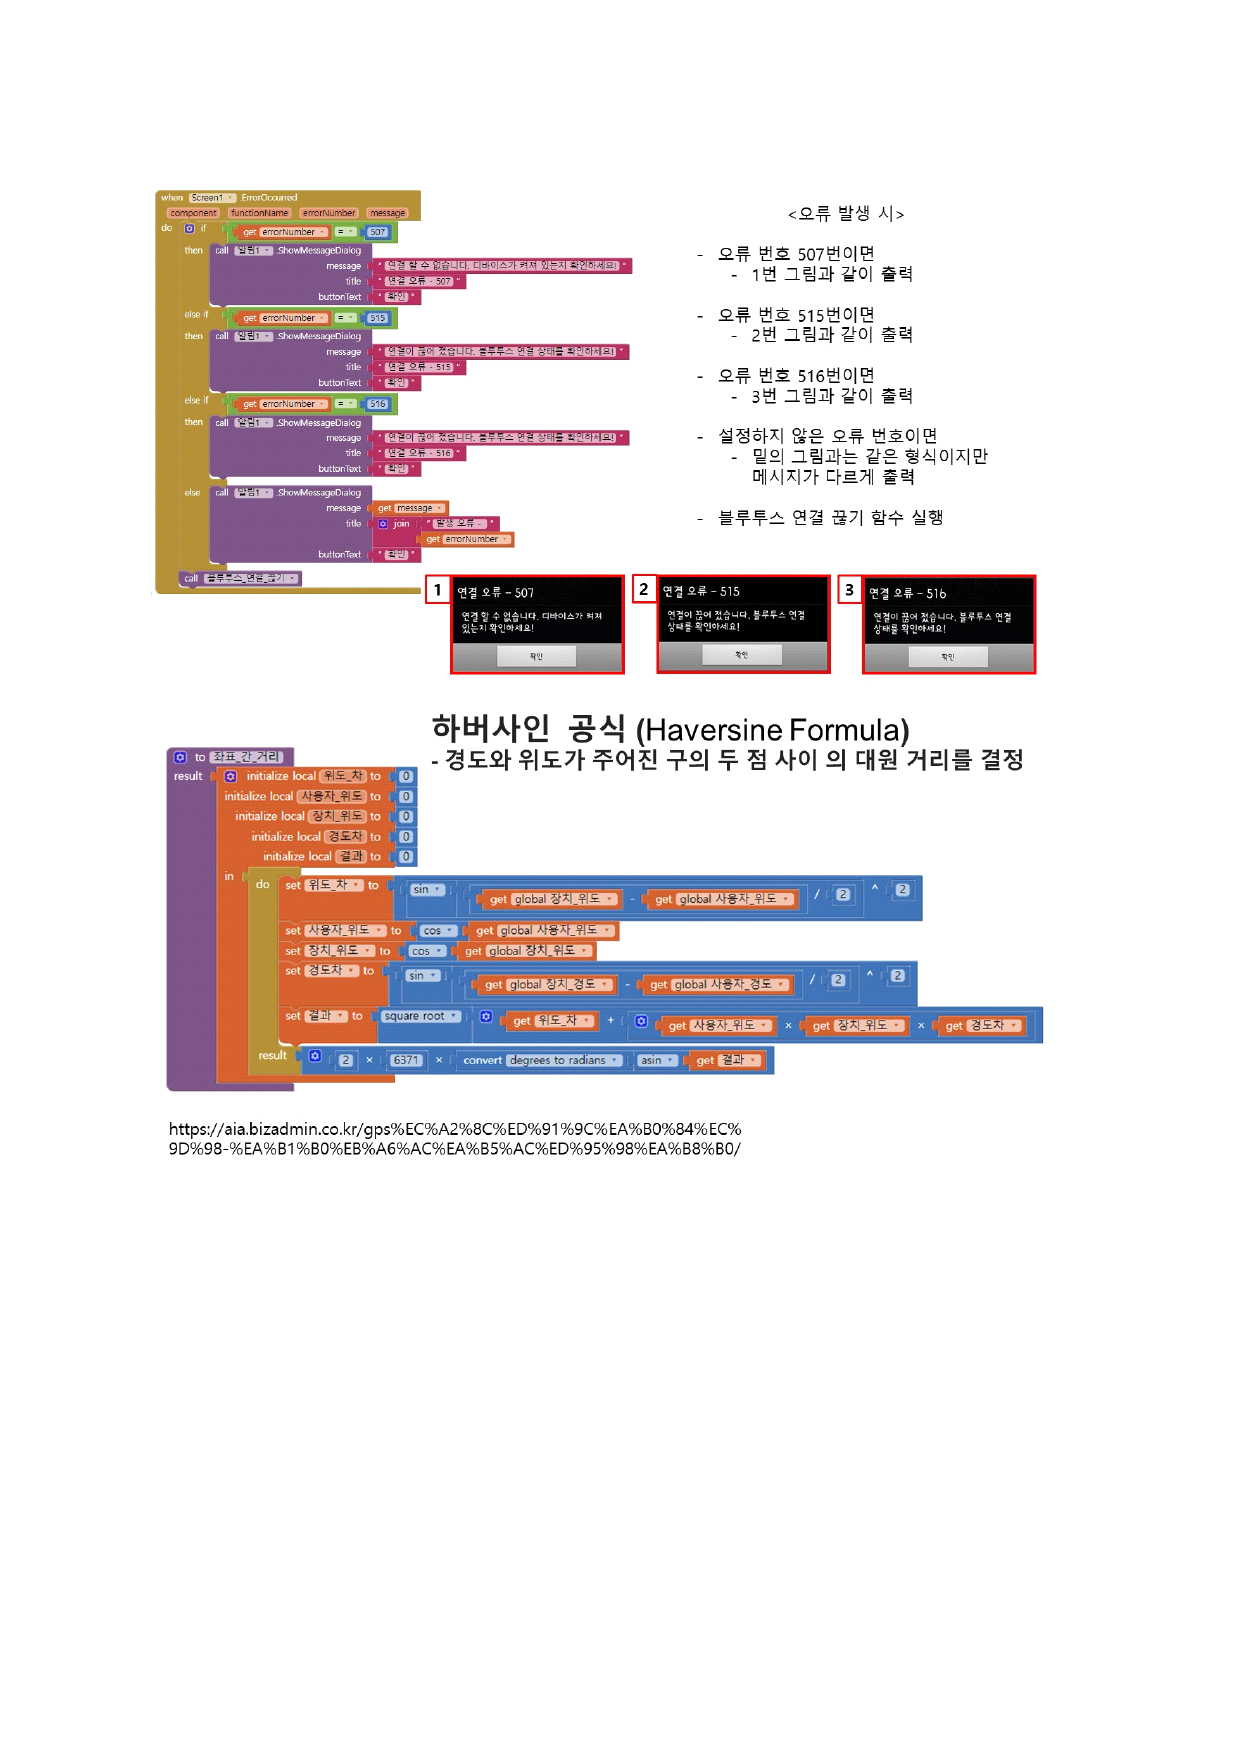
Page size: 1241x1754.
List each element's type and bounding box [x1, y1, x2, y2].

picture [150, 177, 1050, 1190]
